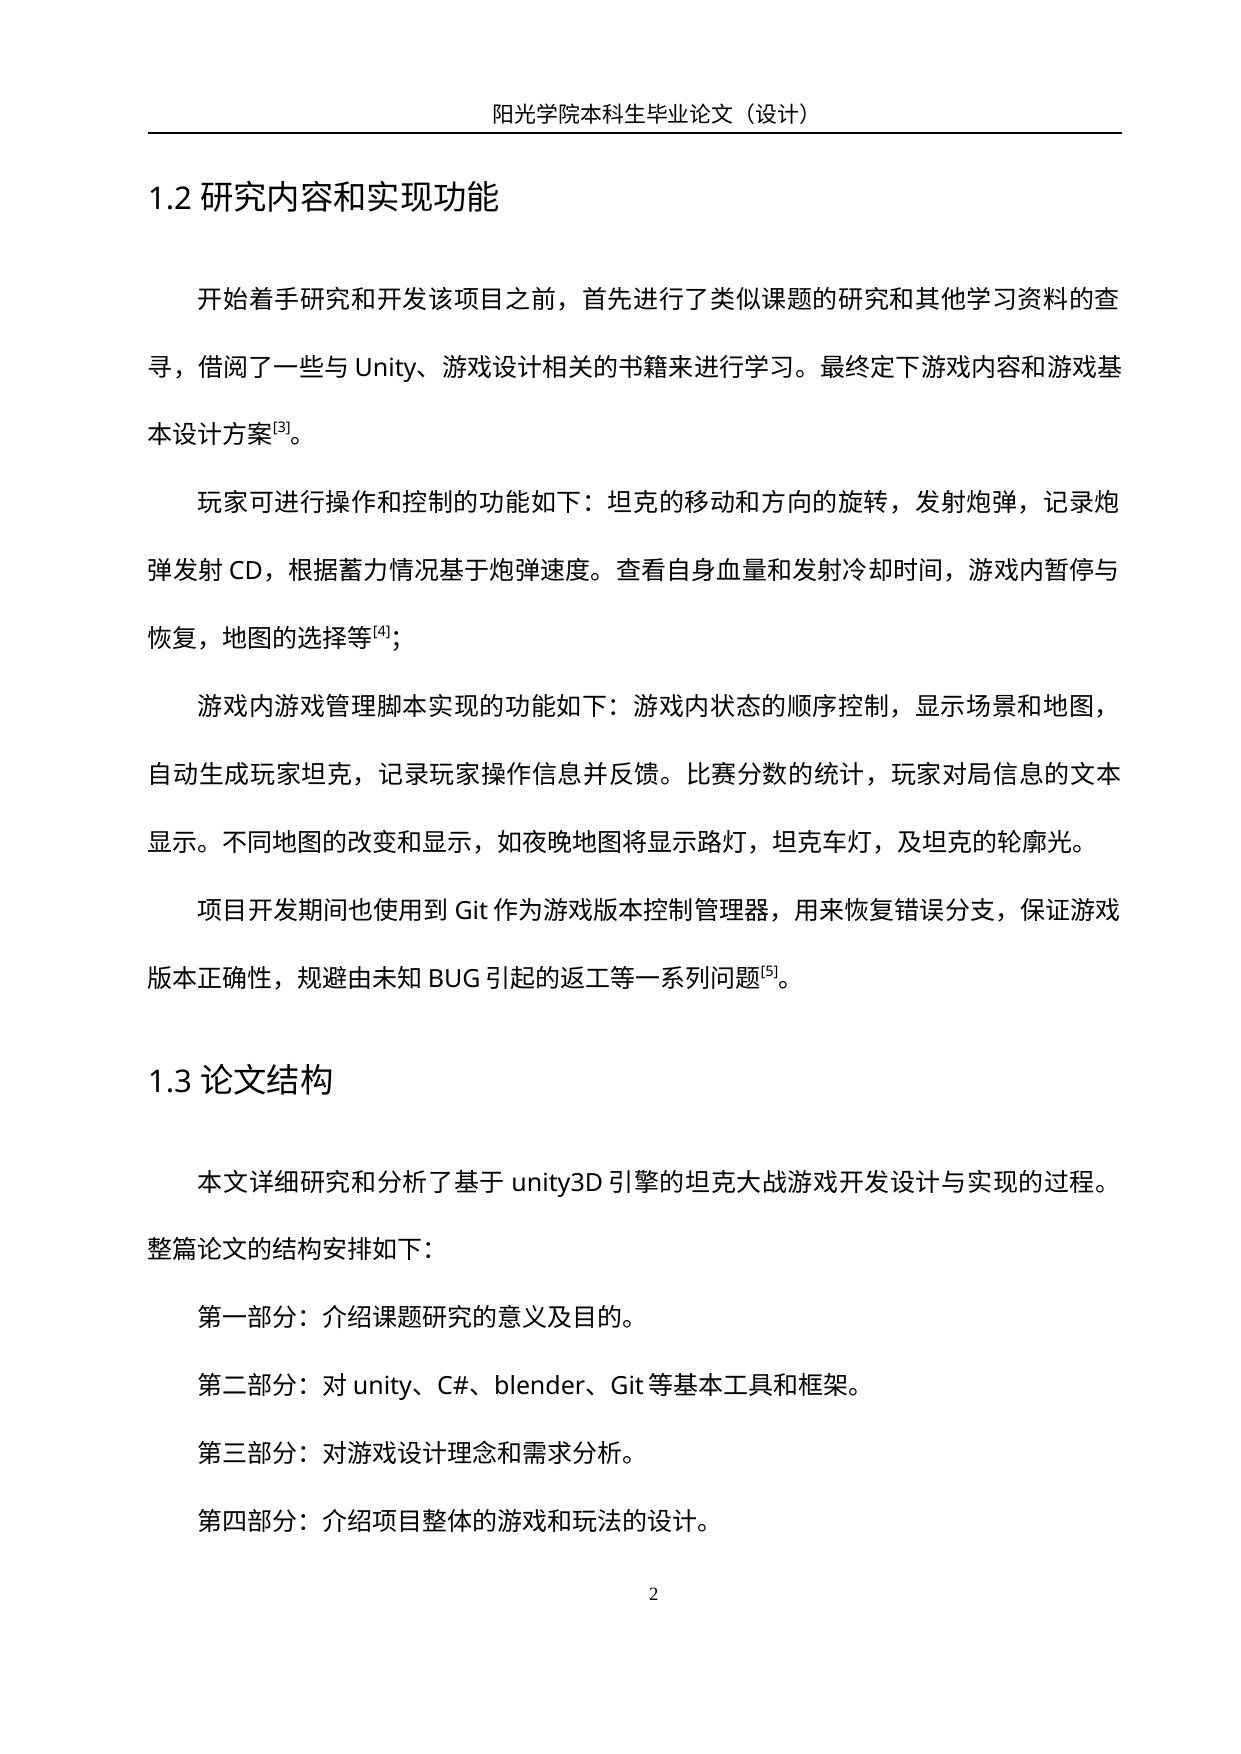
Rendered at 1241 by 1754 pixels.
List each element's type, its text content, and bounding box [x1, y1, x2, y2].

text 玩家可进行操作和控制的功能如下：坦克的移动和方向的旋转，发射炮弹，记录炮弹发射CD，根据蓄力情况基于炮弹速度。查看自身血量和发射冷却时间，游戏内暂停与恢复，地图的选择等[4]； [148, 467, 1122, 671]
subtitle 研究内容和实现功能 [148, 161, 1122, 229]
text 项目开发期间也使用到Git作为游戏版本控制管理器，用来恢复错误分支，保证游戏版本正确性，规避由未知BUG引起的返工等一系列问题[5]。 [148, 874, 1122, 1010]
text 第一部分：介绍课题研究的意义及目的。 [148, 1282, 1122, 1350]
text 第二部分：对unity、C#、blender、Git等基本工具和框架。 [148, 1350, 1122, 1418]
text 第四部分：介绍项目整体的游戏和玩法的设计。 [148, 1486, 1122, 1554]
text 本文详细研究和分析了基于unity3D引擎的坦克大战游戏开发设计与实现的过程。整篇论文的结构安排如下： [148, 1146, 1122, 1282]
text 游戏内游戏管理脚本实现的功能如下：游戏内状态的顺序控制，显示场景和地图，自动生成玩家坦克，记录玩家操作信息并反馈。比赛分数的统计，玩家对局信息的文本显示。不同地图的改变和显示，如夜晚地图将显示路灯，坦克车灯，及坦克的轮廓光。 [148, 671, 1122, 874]
text 第三部分：对游戏设计理念和需求分析。 [148, 1418, 1122, 1486]
subtitle 论文结构 [148, 1044, 1122, 1112]
text 开始着手研究和开发该项目之前，首先进行了类似课题的研究和其他学习资料的查寻，借阅了一些与Unity、游戏设计相关的书籍来进行学习。最终定下游戏内容和游戏基本设计方案[3]。 [148, 263, 1122, 467]
